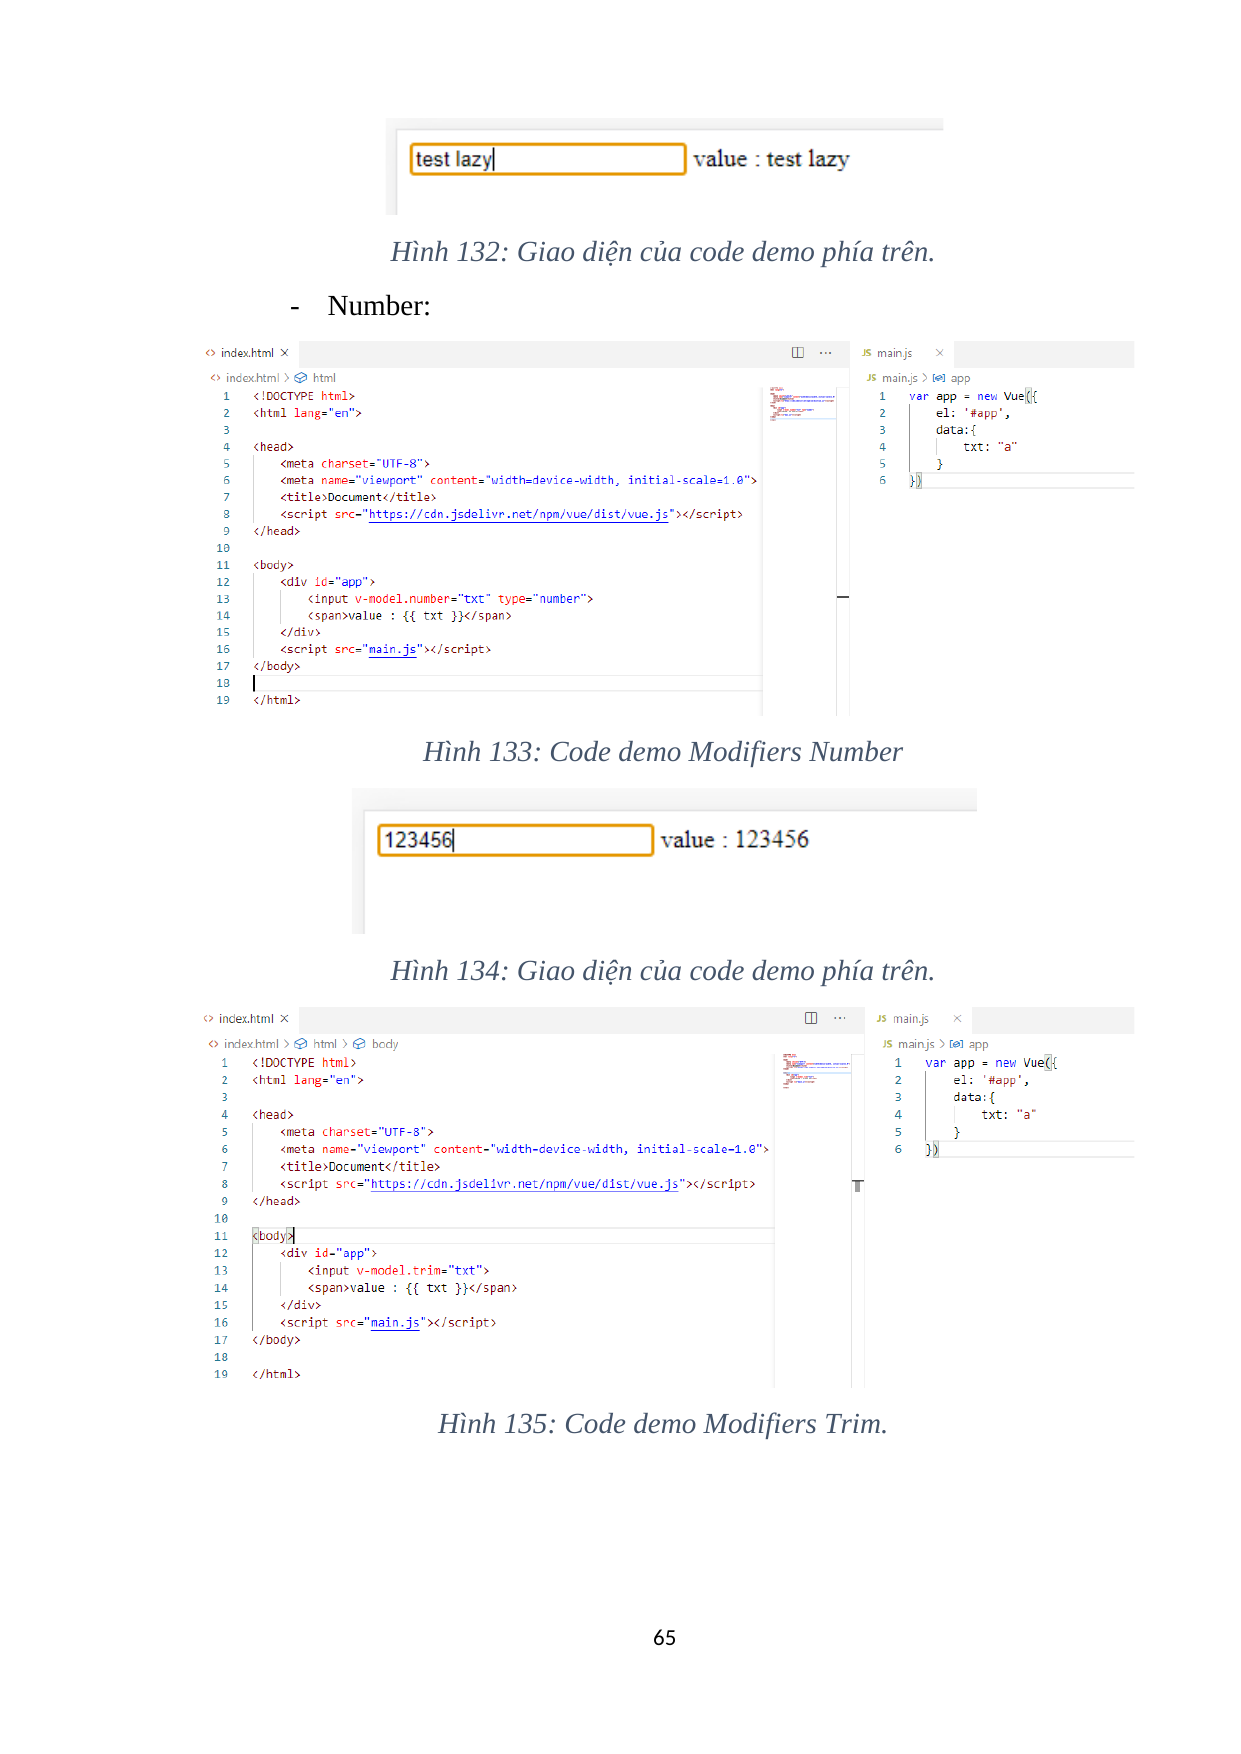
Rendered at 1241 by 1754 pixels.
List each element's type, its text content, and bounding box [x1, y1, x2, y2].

picture [194, 341, 1135, 716]
list Number: [290, 288, 1152, 322]
text Hình 135: Code demo Modifiers Trim. [177, 1406, 1152, 1440]
text Hình 133: Code demo Modifiers Number [177, 734, 1152, 768]
text Hình 134: Giao diện của code demo phía trên. [177, 953, 1152, 986]
picture [194, 1007, 1135, 1388]
text Hình 132: Giao diện của code demo phía trên. [177, 234, 1152, 267]
picture [385, 118, 944, 215]
picture [351, 788, 977, 934]
